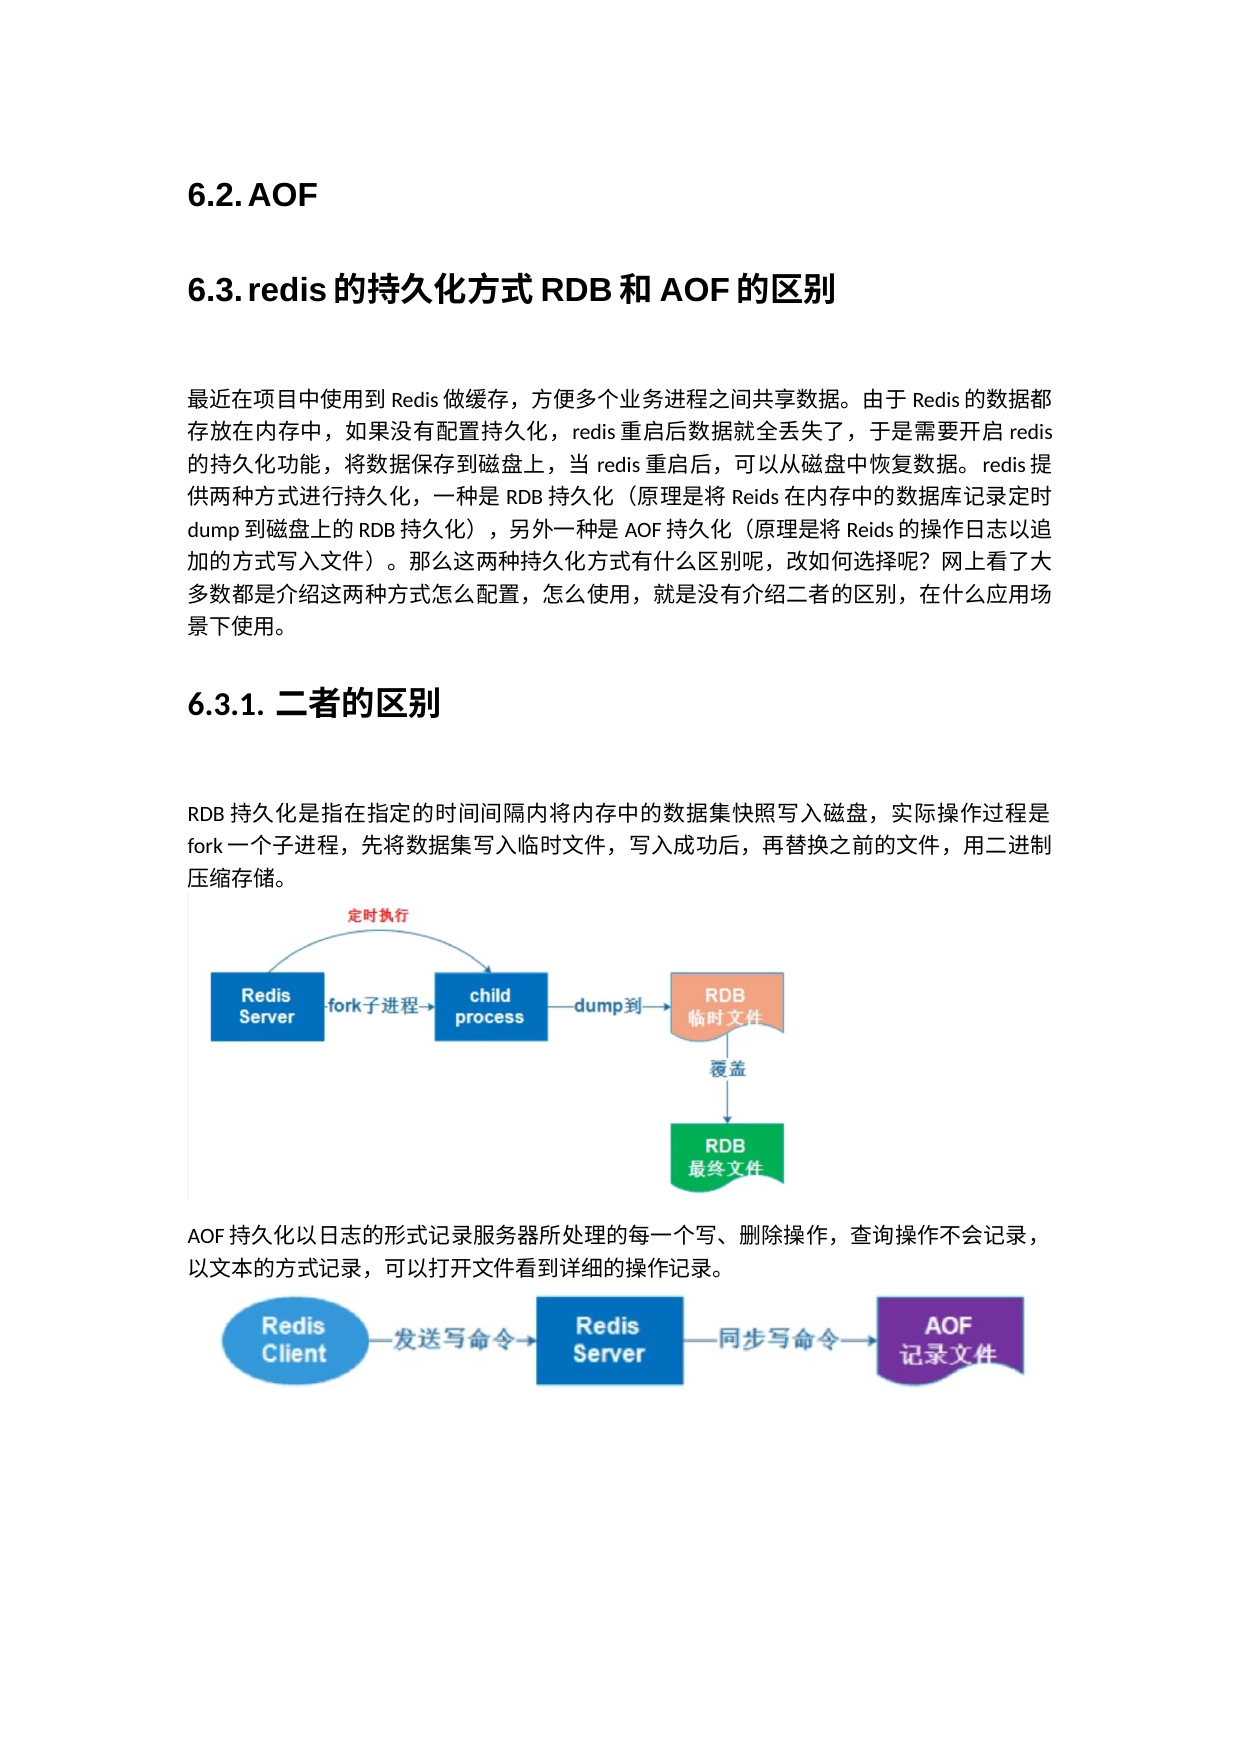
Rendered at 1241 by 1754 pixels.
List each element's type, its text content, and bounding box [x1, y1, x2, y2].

subtitle 二者的区别 [187, 696, 1053, 761]
text RDB持久化是指在指定的时间间隔内将内存中的数据集快照写入磁盘，实际操作过程是fork一个子进程，先将数据集写入临时文件，写入成功后，再替换之前的文件，用二进制压缩存储。 [187, 822, 1053, 920]
text 最近在项目中使用到Redis做缓存，方便多个业务进程之间共享数据。由于Redis的数据都存放在内存中，如果没有配置持久化，redis重启后数据就全丢失了，于是需要开启redis的持久化功能，将数据保存到磁盘上，当redis重启后，可以从磁盘中恢复数据。redis提供两种方式进行持久化，一种是RDB持久化（原理是将Reids在内存中的数据库记录定时dump到磁盘上的RDB持久化），另外一种是AOF持久化（原理是将Reids的操作日志以追加的方式写入文件）。那么这两种持久化方式有什么区别呢，改如何选择呢？网上看了大多数都是介绍这两种方式怎么配置，怎么使用，就是没有介绍二者的区别，在什么应用场景下使用。 [187, 408, 1053, 668]
subtitle redis的持久化方式RDB和AOF的区别 [187, 282, 1053, 347]
subtitle AOF [187, 162, 1053, 227]
picture [187, 919, 794, 1226]
picture [187, 1309, 1053, 1446]
text AOF持久化以日志的形式记录服务器所处理的每一个写、删除操作，查询操作不会记录，以文本的方式记录，可以打开文件看到详细的操作记录。 [187, 1245, 1053, 1309]
